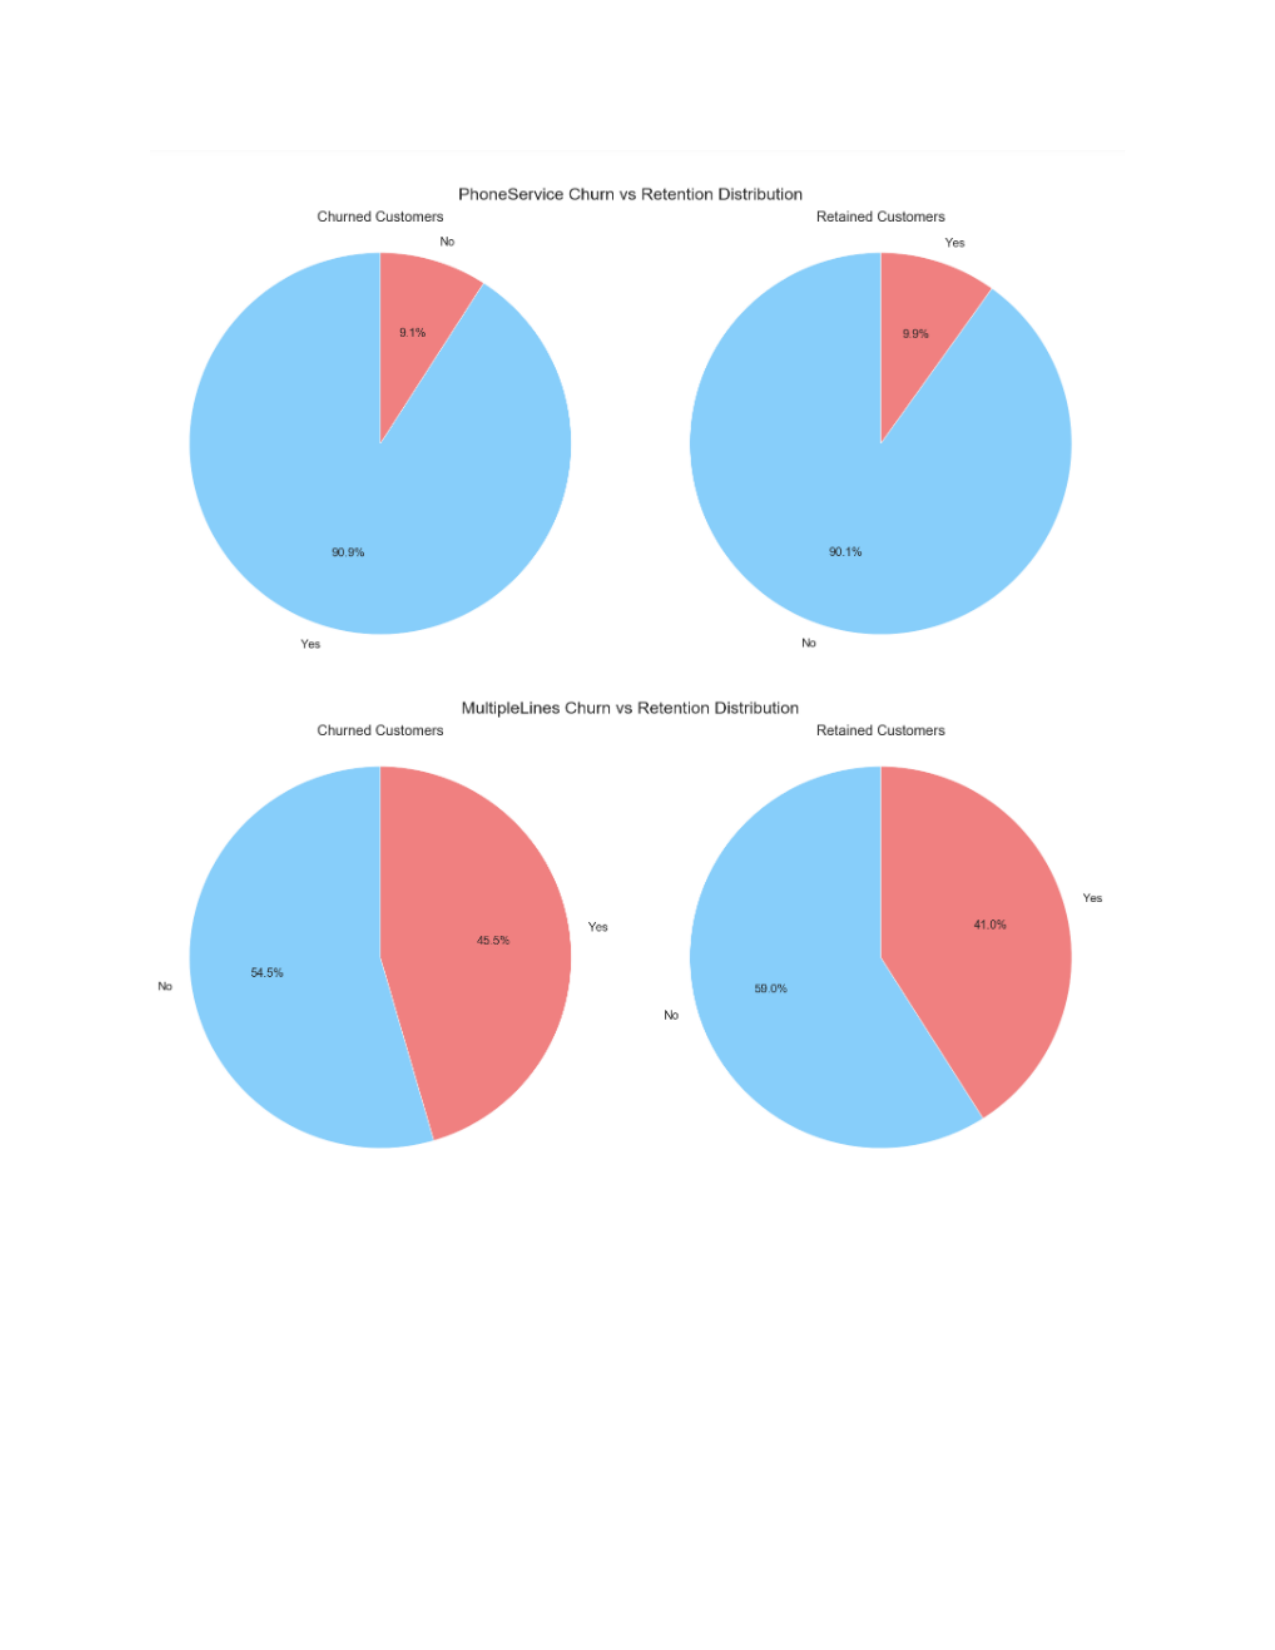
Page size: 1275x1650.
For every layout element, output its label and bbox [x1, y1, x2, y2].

picture [150, 150, 1125, 1169]
